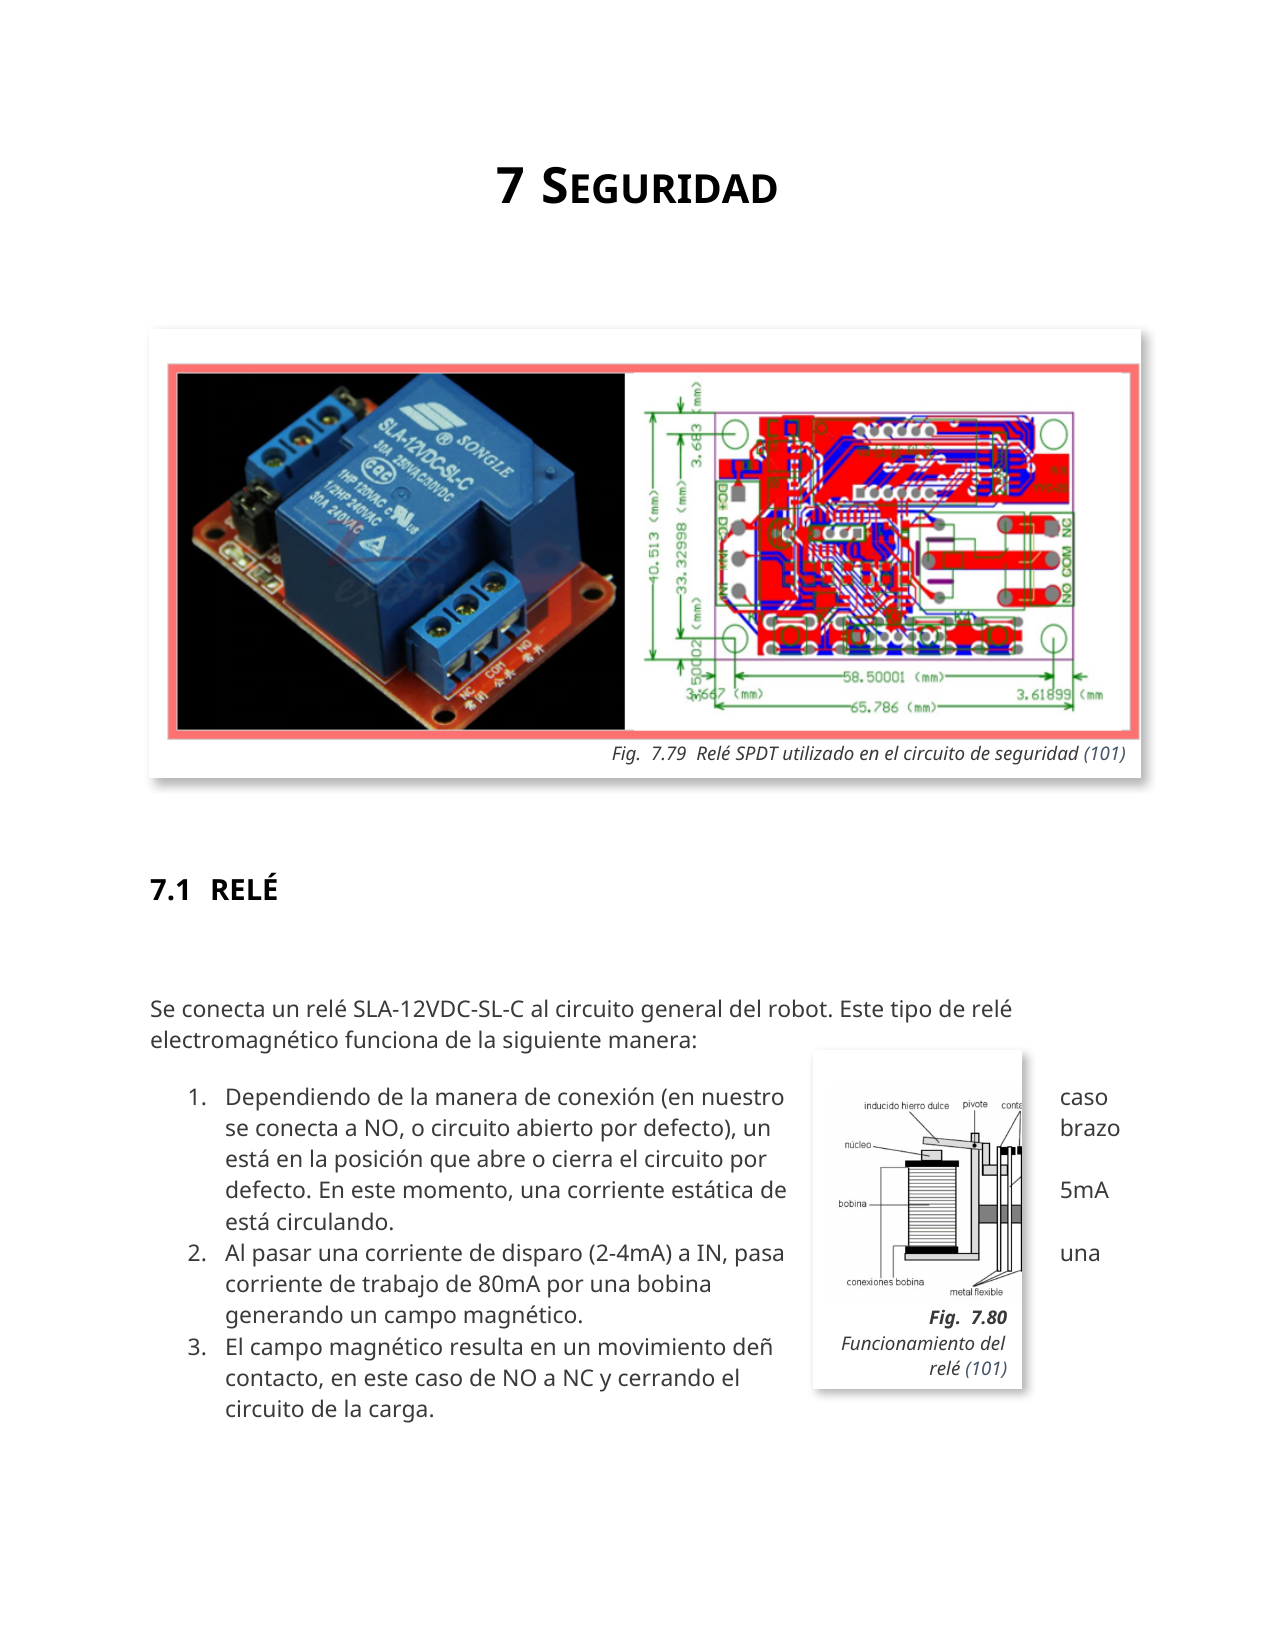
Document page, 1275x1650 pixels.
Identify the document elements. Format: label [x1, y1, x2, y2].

picture [165, 361, 1140, 740]
picture [828, 1083, 1022, 1305]
